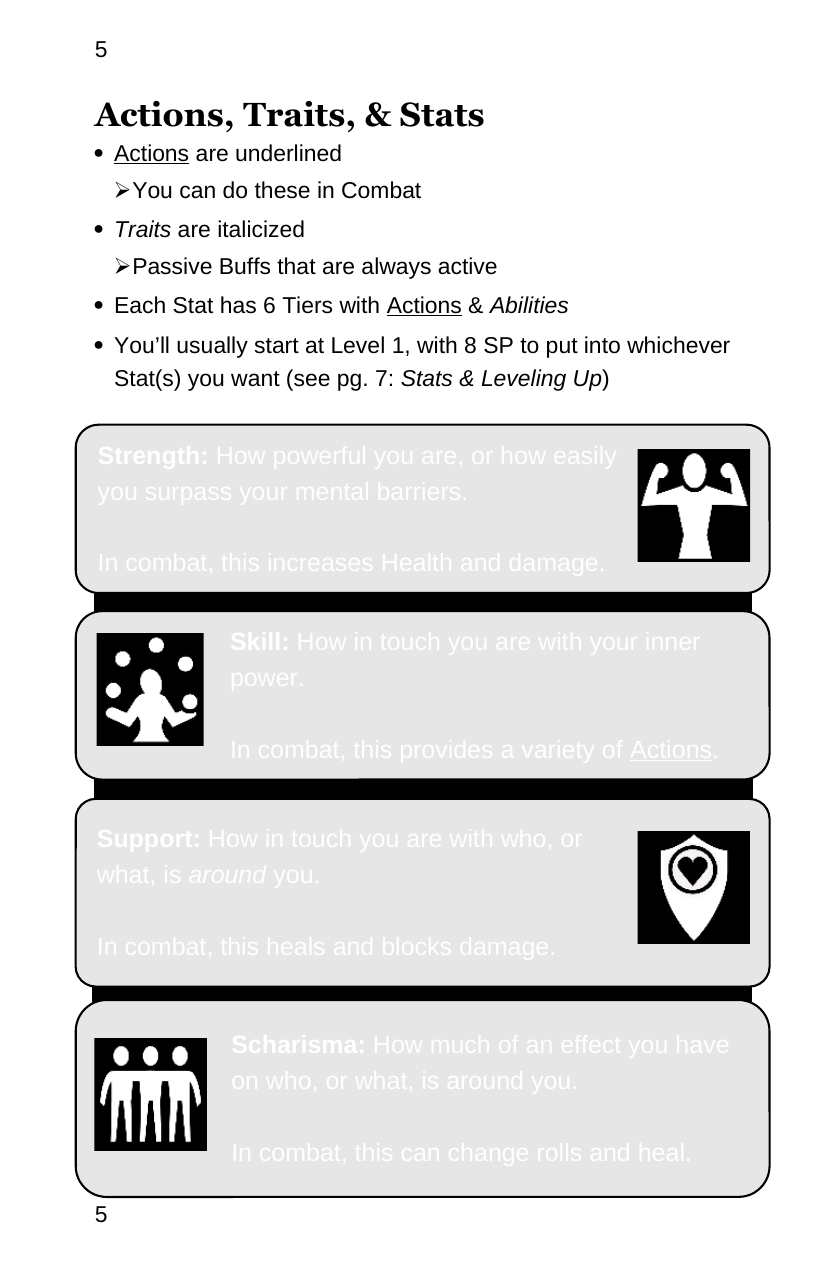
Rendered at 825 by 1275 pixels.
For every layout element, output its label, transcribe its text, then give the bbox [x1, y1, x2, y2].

picture [94, 633, 204, 744]
subtitle Actions, Traits, & Stats [94, 96, 750, 134]
picture [637, 831, 750, 944]
text You’ll usually start at Level 1, with 8 SP to put into whichever Stat(s) you want (see pg. 7: Stats & Leveling Up) [94, 332, 750, 424]
text Each Stat has 6 Tiers with Actions & Abilities [94, 292, 750, 319]
text You can do these in Combat [113, 177, 750, 203]
text Actions are underlined [94, 140, 750, 166]
picture [94, 1038, 207, 1151]
text Traits are italicized [94, 216, 750, 243]
picture [637, 449, 751, 562]
text Passive Buffs that are always active [113, 253, 750, 280]
